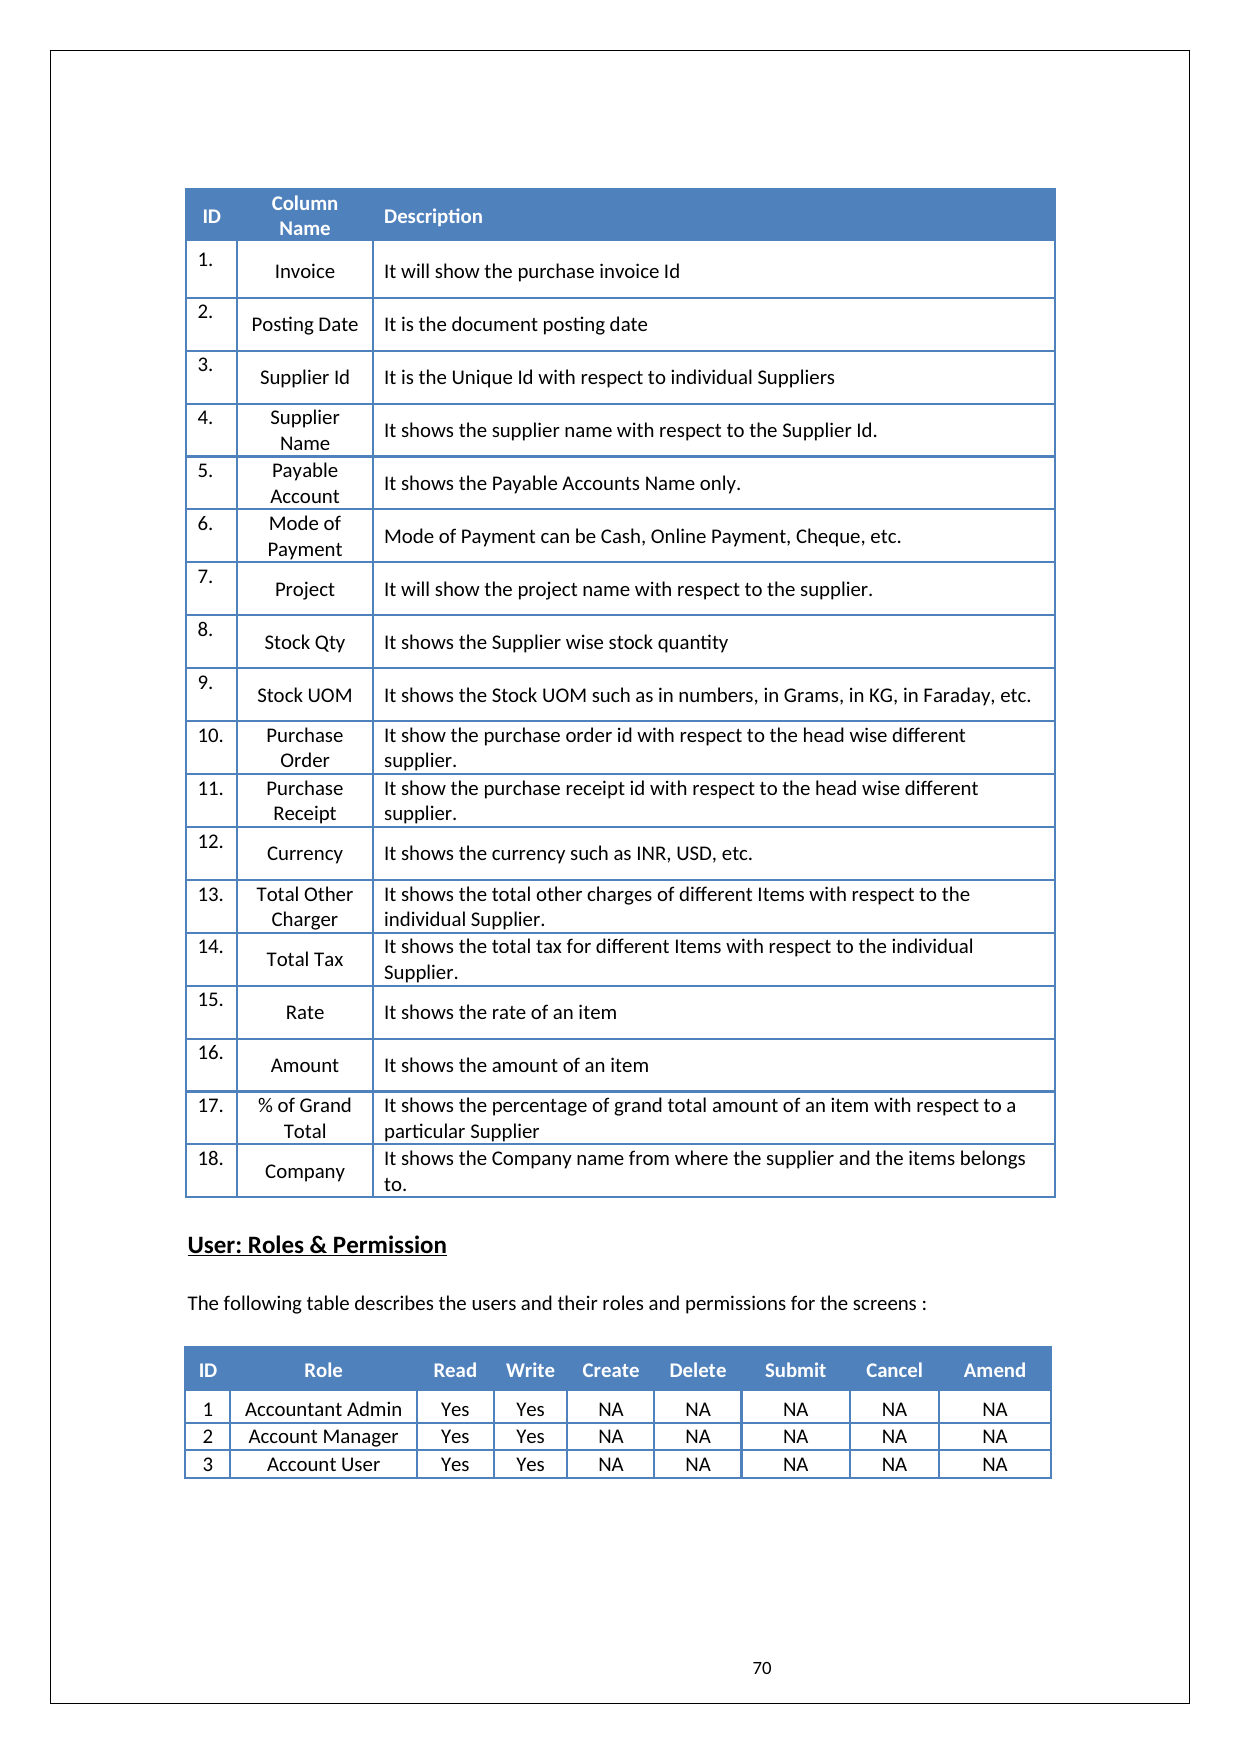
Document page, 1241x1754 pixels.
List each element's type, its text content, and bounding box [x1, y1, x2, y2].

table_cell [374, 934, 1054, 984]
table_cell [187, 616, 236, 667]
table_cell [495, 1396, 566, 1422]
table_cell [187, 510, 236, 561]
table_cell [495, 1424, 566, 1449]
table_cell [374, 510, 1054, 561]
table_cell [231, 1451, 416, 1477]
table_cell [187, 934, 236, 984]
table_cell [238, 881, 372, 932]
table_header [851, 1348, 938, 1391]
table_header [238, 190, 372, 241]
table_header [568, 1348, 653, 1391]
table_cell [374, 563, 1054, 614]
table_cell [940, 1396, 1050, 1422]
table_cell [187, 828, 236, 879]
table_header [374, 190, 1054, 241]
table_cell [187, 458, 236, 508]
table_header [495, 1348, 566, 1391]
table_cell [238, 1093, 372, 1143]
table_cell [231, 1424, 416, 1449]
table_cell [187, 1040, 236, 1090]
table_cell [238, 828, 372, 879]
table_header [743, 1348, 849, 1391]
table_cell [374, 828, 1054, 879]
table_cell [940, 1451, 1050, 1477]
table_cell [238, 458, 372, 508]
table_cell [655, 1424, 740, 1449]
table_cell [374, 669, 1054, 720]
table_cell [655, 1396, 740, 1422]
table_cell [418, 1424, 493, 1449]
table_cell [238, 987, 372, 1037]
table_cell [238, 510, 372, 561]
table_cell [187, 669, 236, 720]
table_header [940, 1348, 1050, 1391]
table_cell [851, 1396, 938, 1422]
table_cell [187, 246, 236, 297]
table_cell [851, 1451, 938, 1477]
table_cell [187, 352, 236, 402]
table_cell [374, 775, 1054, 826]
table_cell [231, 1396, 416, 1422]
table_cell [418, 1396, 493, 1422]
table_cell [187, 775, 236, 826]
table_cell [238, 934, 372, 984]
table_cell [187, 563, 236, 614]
list The following table describes the users and their roles and permissions for the screens : [187, 1290, 1053, 1315]
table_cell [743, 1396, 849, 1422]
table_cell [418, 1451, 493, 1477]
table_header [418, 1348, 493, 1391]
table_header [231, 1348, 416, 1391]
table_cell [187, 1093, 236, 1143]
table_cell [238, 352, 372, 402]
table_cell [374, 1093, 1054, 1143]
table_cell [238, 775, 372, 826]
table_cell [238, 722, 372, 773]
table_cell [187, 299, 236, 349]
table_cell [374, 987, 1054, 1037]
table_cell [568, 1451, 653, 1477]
list User: Roles & Permission [187, 1229, 1053, 1259]
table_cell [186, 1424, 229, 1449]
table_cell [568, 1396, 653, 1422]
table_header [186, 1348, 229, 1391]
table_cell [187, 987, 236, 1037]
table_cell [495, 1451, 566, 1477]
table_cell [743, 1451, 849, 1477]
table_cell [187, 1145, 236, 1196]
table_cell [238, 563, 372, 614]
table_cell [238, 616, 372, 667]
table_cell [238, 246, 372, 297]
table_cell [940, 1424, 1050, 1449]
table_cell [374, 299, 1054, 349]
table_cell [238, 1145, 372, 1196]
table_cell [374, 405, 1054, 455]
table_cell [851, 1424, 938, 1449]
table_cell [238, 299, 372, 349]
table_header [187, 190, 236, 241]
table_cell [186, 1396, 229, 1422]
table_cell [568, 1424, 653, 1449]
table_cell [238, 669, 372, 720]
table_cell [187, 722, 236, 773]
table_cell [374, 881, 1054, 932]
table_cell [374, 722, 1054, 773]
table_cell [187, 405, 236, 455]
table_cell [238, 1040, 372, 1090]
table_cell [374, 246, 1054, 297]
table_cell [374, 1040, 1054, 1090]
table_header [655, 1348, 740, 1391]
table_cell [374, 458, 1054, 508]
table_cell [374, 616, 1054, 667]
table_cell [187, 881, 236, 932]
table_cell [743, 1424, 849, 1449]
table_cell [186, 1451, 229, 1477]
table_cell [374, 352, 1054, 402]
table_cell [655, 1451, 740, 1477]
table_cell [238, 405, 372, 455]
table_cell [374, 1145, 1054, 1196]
